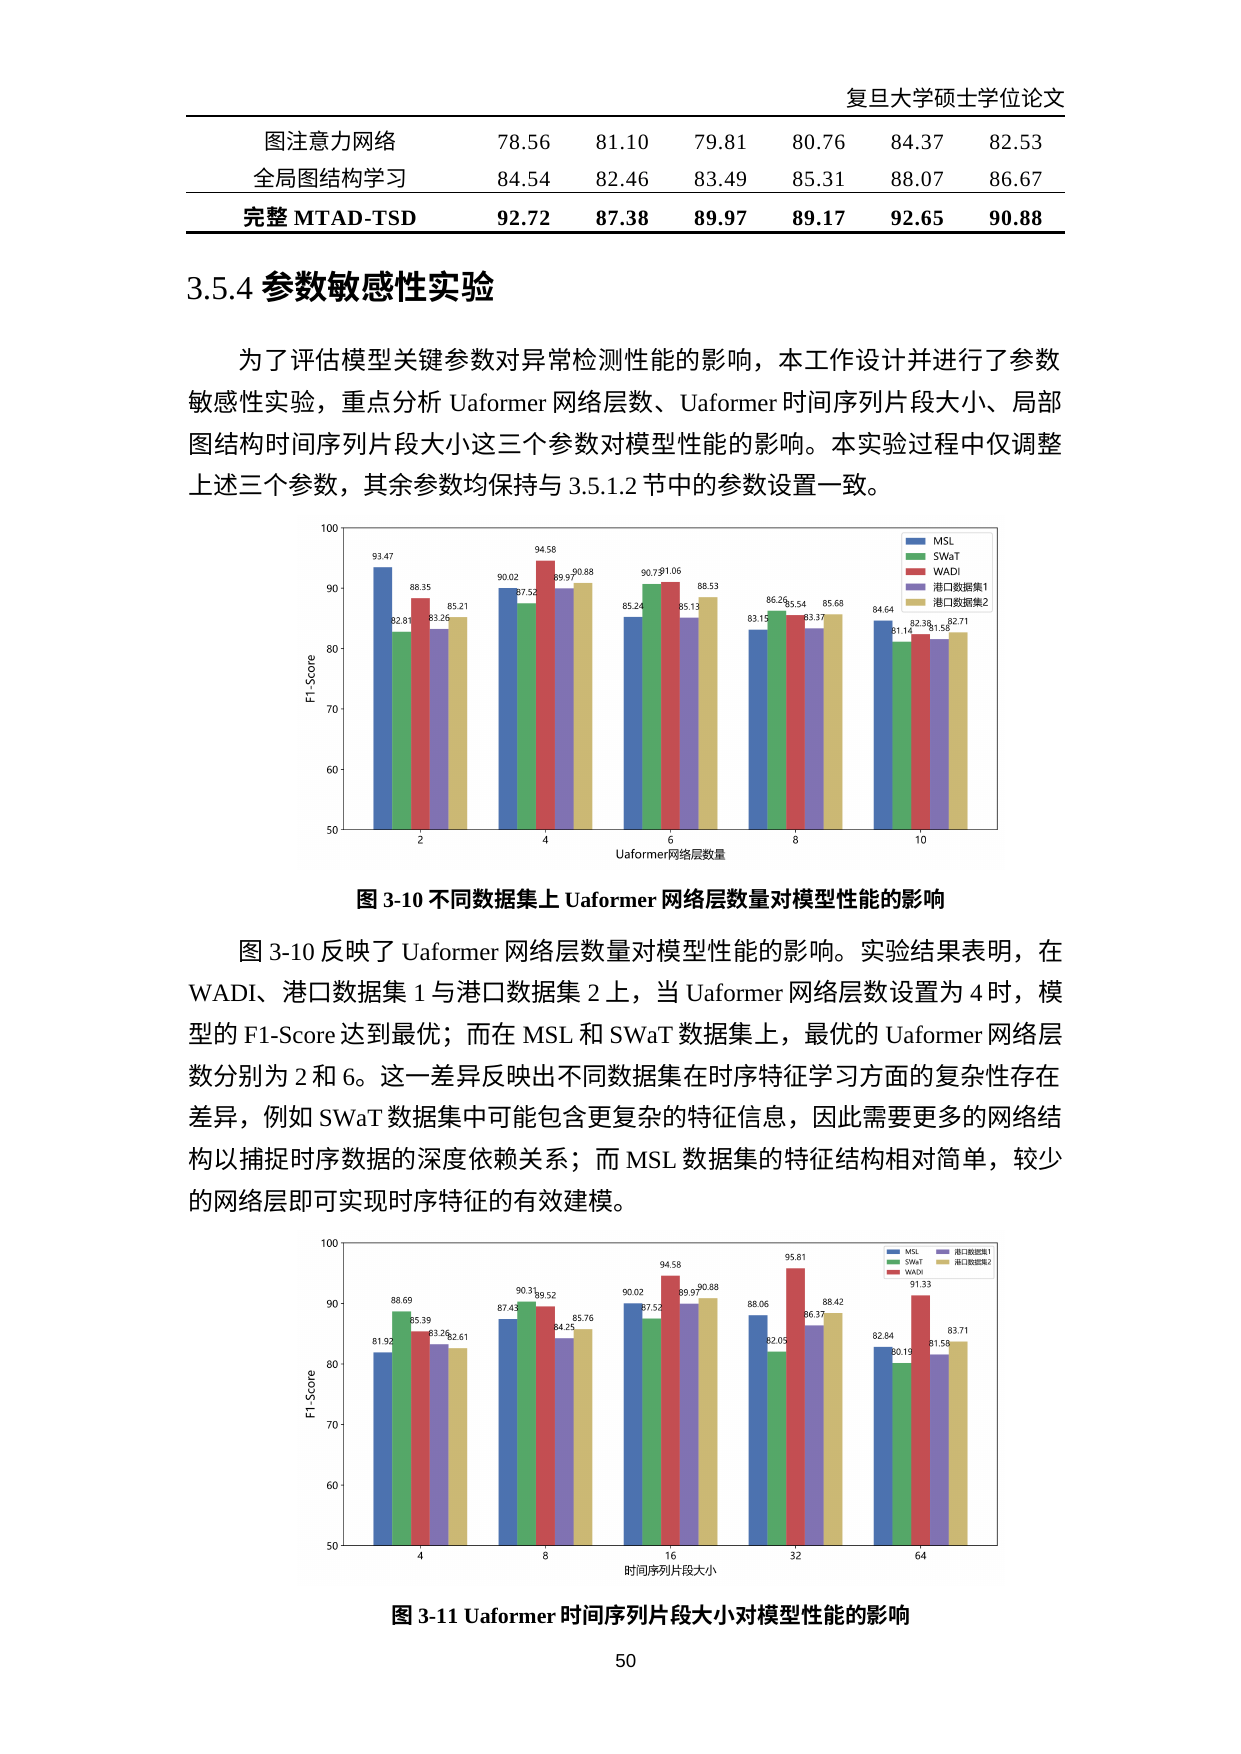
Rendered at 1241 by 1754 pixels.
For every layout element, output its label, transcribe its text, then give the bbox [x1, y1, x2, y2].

table_cell 92.72 [474, 193, 573, 231]
table_cell 84.37 [868, 117, 966, 154]
table_cell 88.07 [868, 154, 966, 192]
table_cell 89.17 [769, 193, 868, 231]
table_cell 78.56 [474, 117, 573, 154]
table_cell 完整MTAD-TSD [186, 193, 474, 231]
table_cell 87.38 [573, 193, 671, 231]
table_cell 全局图结构学习 [186, 154, 474, 192]
table_cell 83.49 [671, 154, 769, 192]
table_cell 82.53 [966, 117, 1065, 154]
table_cell 86.67 [966, 154, 1065, 192]
text 为了评估模型关键参数对异常检测性能的影响，本工作设计并进行了参数敏感性实验，重点分析Uaformer网络层数、Uaformer时间序列片段大小、局部图结构时间序列片段大小这三个参数对模型性能的影响。本实验过程中仅调整上述三个参数，其余参数均保持与3.5.1.2节中的参数设置一致。 [188, 336, 1063, 503]
table_cell 79.81 [671, 117, 769, 154]
table_cell 81.10 [573, 117, 671, 154]
table_cell 80.76 [769, 117, 868, 154]
table_cell 85.31 [769, 154, 868, 192]
table_cell 84.54 [474, 154, 573, 192]
picture [296, 1230, 1006, 1586]
table_cell 90.88 [966, 193, 1065, 231]
table_cell 92.65 [868, 193, 966, 231]
table_cell 图注意力网络 [186, 117, 474, 154]
text 图3-11 Uaformer时间序列片段大小对模型性能的影响 [188, 1598, 1063, 1629]
subtitle 参数敏感性实验 [186, 261, 1065, 309]
picture [296, 515, 1006, 870]
table_cell 82.46 [573, 154, 671, 192]
text 图3-10反映了Uaformer网络层数量对模型性能的影响。实验结果表明，在WADI、港口数据集1与港口数据集2上，当Uaformer网络层数设置为4时，模型的F1-Score达到最优；而在MSL和SWaT数据集上，最优的Uaformer网络层数分别为2和6。这一差异反映出不同数据集在时序特征学习方面的复杂性存在差异，例如SWaT数据集中可能包含更复杂的特征信息，因此需要更多的网络结构以捕捉时序数据的深度依赖关系；而MSL数据集的特征结构相对简单，较少的网络层即可实现时序特征的有效建模。 [188, 927, 1063, 1218]
table_cell 89.97 [671, 193, 769, 231]
text 图3-10 不同数据集上Uaformer网络层数量对模型性能的影响 [188, 882, 1063, 914]
